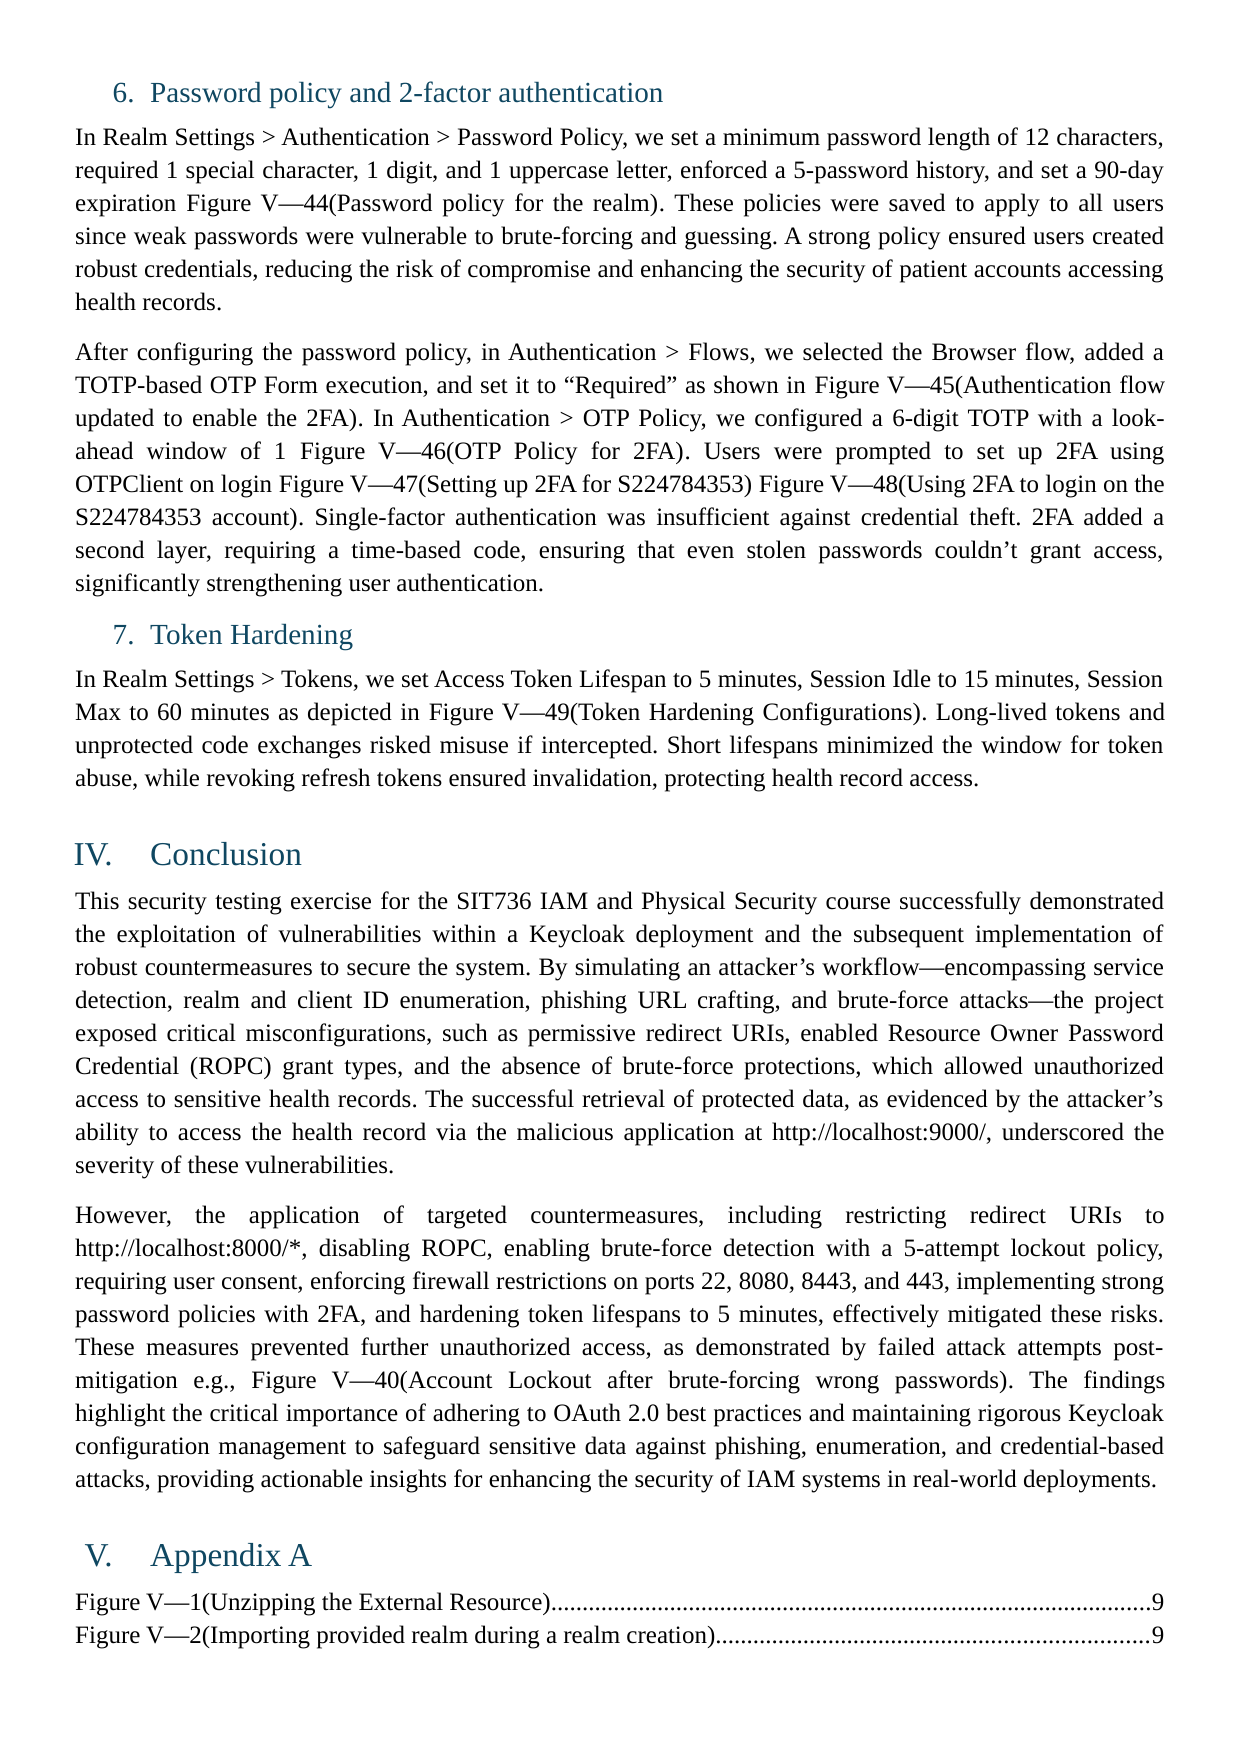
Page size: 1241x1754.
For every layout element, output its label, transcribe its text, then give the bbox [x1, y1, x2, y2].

text After configuring the password policy, in Authentication > Flows, we selected the Browser flow, added a TOTP-based OTP Form execution, and set it to “Required” as shown in Figure V—45(Authentication flow updated to enable the 2FA). In Authentication > OTP Policy, we configured a 6-digit TOTP with a look-ahead window of 1 Figure V—46(OTP Policy for 2FA). Users were prompted to set up 2FA using OTPClient on login Figure V—47(Setting up 2FA for S224784353) Figure V—48(Using 2FA to login on the S224784353 account). Single-factor authentication was insufficient against credential theft. 2FA added a second layer, requiring a time-based code, ensuring that even stolen passwords couldn’t grant access, significantly strengthening user authentication. [75, 337, 1165, 597]
subtitle Conclusion [112, 834, 1165, 872]
subtitle Appendix A [112, 1535, 1165, 1573]
text Figure V—2(Importing provided realm during a realm creation) 9 [75, 1620, 1165, 1649]
text In Realm Settings > Tokens, we set Access Token Lifespan to 5 minutes, Session Idle to 15 minutes, Session Max to 60 minutes as depicted in Figure V—49(Token Hardening Configurations). Long-lived tokens and unprotected code exchanges risked misuse if intercepted. Short lifespans minimized the window for token abuse, while revoking refresh tokens ensured invalidation, protecting health record access. [75, 664, 1165, 792]
subtitle Password policy and 2-factor authentication [112, 75, 1165, 108]
subtitle Token Hardening [112, 617, 1165, 651]
text In Realm Settings > Authentication > Password Policy, we set a minimum password length of 12 characters, required 1 special character, 1 digit, and 1 uppercase letter, enforced a 5-password history, and set a 90-day expiration Figure V—44(Password policy for the realm). These policies were saved to apply to all users since weak passwords were vulnerable to brute-forcing and guessing. A strong policy ensured users created robust credentials, reducing the risk of compromise and enhancing the security of patient accounts accessing health records. [75, 122, 1165, 316]
text This security testing exercise for the SIT736 IAM and Physical Security course successfully demonstrated the exploitation of vulnerabilities within a Keycloak deployment and the subsequent implementation of robust countermeasures to secure the system. By simulating an attacker’s workflow—encompassing service detection, realm and client ID enumeration, phishing URL crafting, and brute-force attacks—the project exposed critical misconfigurations, such as permissive redirect URIs, enabled Resource Owner Password Credential (ROPC) grant types, and the absence of brute-force protections, which allowed unauthorized access to sensitive health records. The successful retrieval of protected data, as evidenced by the attacker’s ability to access the health record via the malicious application at http://localhost:9000/, underscored the severity of these vulnerabilities. [75, 886, 1165, 1179]
text However, the application of targeted countermeasures, including restricting redirect URIs to http://localhost:8000/*, disabling ROPC, enabling brute-force detection with a 5-attempt lockout policy, requiring user consent, enforcing firewall restrictions on ports 22, 8080, 8443, and 443, implementing strong password policies with 2FA, and hardening token lifespans to 5 minutes, effectively mitigated these risks. These measures prevented further unauthorized access, as demonstrated by failed attack attempts post-mitigation e.g., Figure V—40(Account Lockout after brute-forcing wrong passwords). The findings highlight the critical importance of adhering to OAuth 2.0 best practices and maintaining rigorous Keycloak configuration management to safeguard sensitive data against phishing, enumeration, and credential-based attacks, providing actionable insights for enhancing the security of IAM systems in real-world deployments. [75, 1200, 1165, 1493]
text Figure V—1(Unzipping the External Resource) 9 [75, 1587, 1165, 1616]
